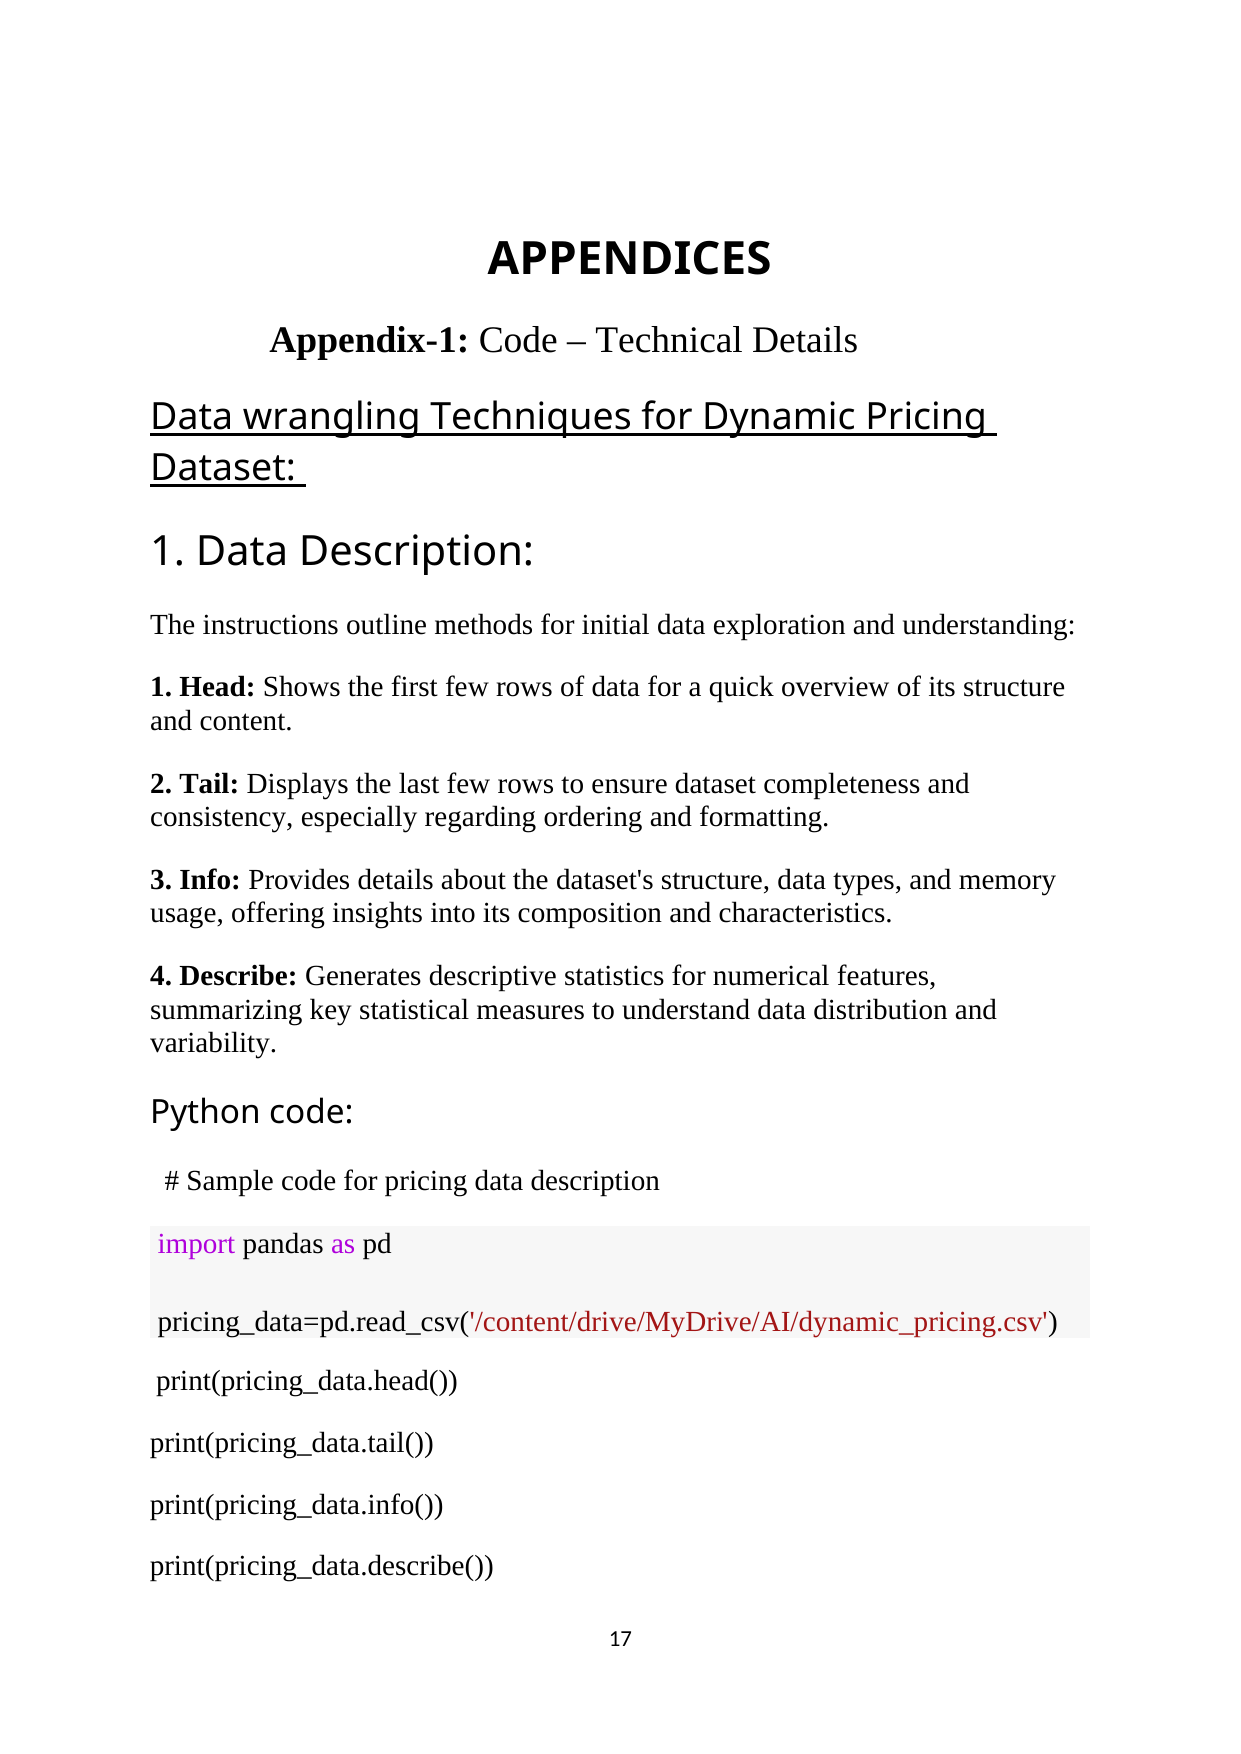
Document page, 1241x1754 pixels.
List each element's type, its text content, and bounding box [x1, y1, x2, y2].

text 2. Tail: Displays the last few rows to ensure dataset completeness and consistency, especially regarding ordering and formatting. [150, 766, 1090, 833]
text The instructions outline methods for initial data exploration and understanding: [150, 607, 1090, 640]
text 1. Head: Shows the first few rows of data for a quick overview of its structure and content. [150, 669, 1090, 737]
text 1. Data Description: [150, 521, 1090, 578]
text print(pricing_data.head()) print(pricing_data.tail()) print(pricing_data.info()) print(pricing_data.describe()) [148, 1363, 558, 1582]
text Data wrangling Techniques for Dynamic Pricing Dataset: [150, 389, 1090, 492]
text import pandas as pd [150, 1226, 1090, 1259]
text 3. Info: Provides details about the dataset's structure, data types, and memory usage, offering insights into its composition and characteristics. [150, 862, 1090, 929]
text Python code: [150, 1088, 1090, 1133]
text pricing_data=pd.read_csv('/content/drive/MyDrive/AI/dynamic_pricing.csv') [150, 1304, 1090, 1338]
text # Sample code for pricing data description [148, 1163, 1090, 1196]
text 4. Describe: Generates descriptive statistics for numerical features, summarizing key statistical measures to understand data distribution and variability. [150, 958, 1090, 1059]
text APPENDICES [150, 226, 1090, 288]
text Appendix-1: Code – Technical Details [150, 317, 1090, 360]
